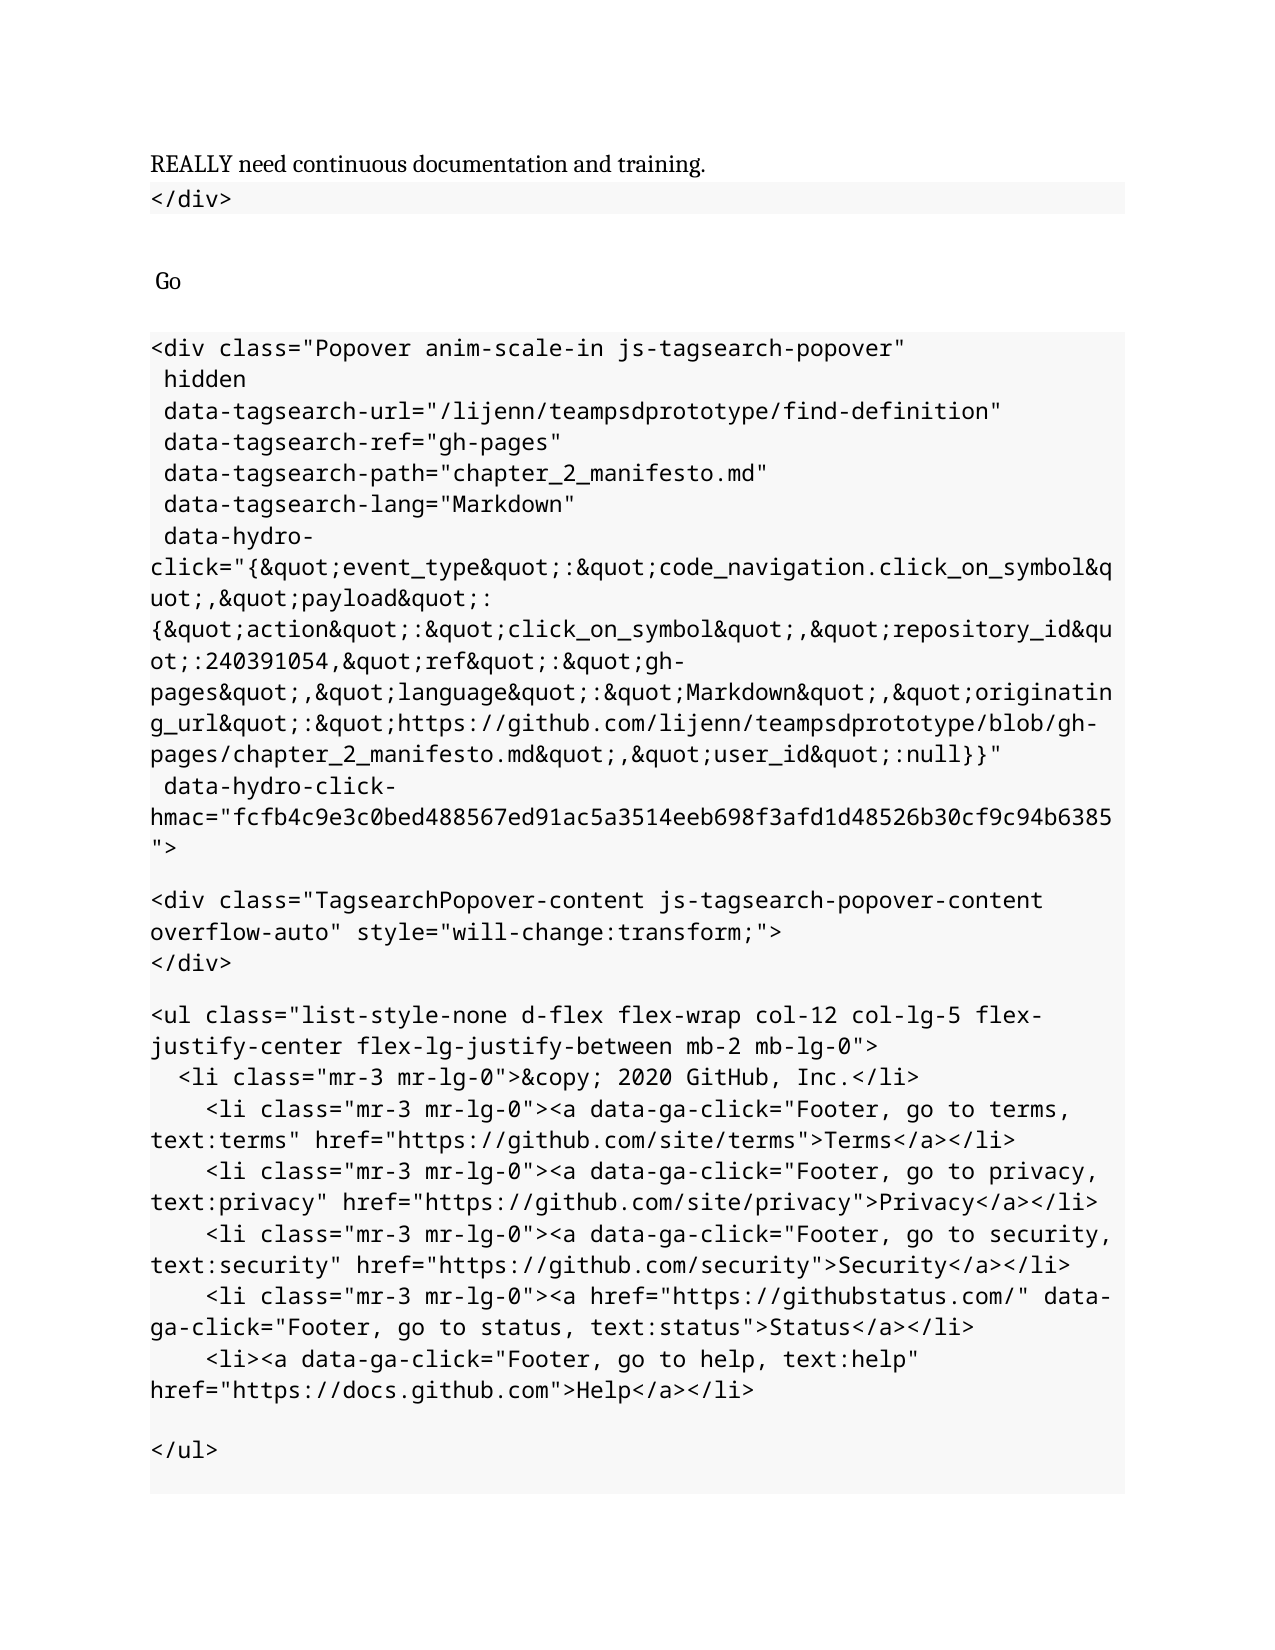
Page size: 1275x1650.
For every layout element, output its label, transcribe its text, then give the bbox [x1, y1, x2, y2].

text </div> [150, 182, 1125, 214]
text Go [150, 267, 1125, 296]
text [150, 999, 1125, 1494]
text <div class="Popover anim-scale-in js-tagsearch-popover" hidden data-tagsearch-url="/lijenn/teampsdprototype/find-definition" data-tagsearch-ref="gh-pages" data-tagsearch-path="chapter_2_manifesto.md" data-tagsearch-lang="Markdown" data-hydro-click="{&quot;event_type&quot;:&quot;code_navigation.click_on_symbol&quot;,&quot;payload&quot;:{&quot;action&quot;:&quot;click_on_symbol&quot;,&quot;repository_id&quot;:240391054,&quot;ref&quot;:&quot;gh-pages&quot;,&quot;language&quot;:&quot;Markdown&quot;,&quot;originating_url&quot;:&quot;https://github.com/lijenn/teampsdprototype/blob/gh-pages/chapter_2_manifesto.md&quot;,&quot;user_id&quot;:null}}" data-hydro-click-hmac="fcfb4c9e3c0bed488567ed91ac5a3514eeb698f3afd1d48526b30cf9c94b6385"> [150, 332, 1125, 863]
text REALLY need continuous documentation and training. [150, 150, 1125, 179]
text <div class="TagsearchPopover-content js-tagsearch-popover-content overflow-auto" style="will-change:transform;"> </div> [150, 884, 1125, 978]
